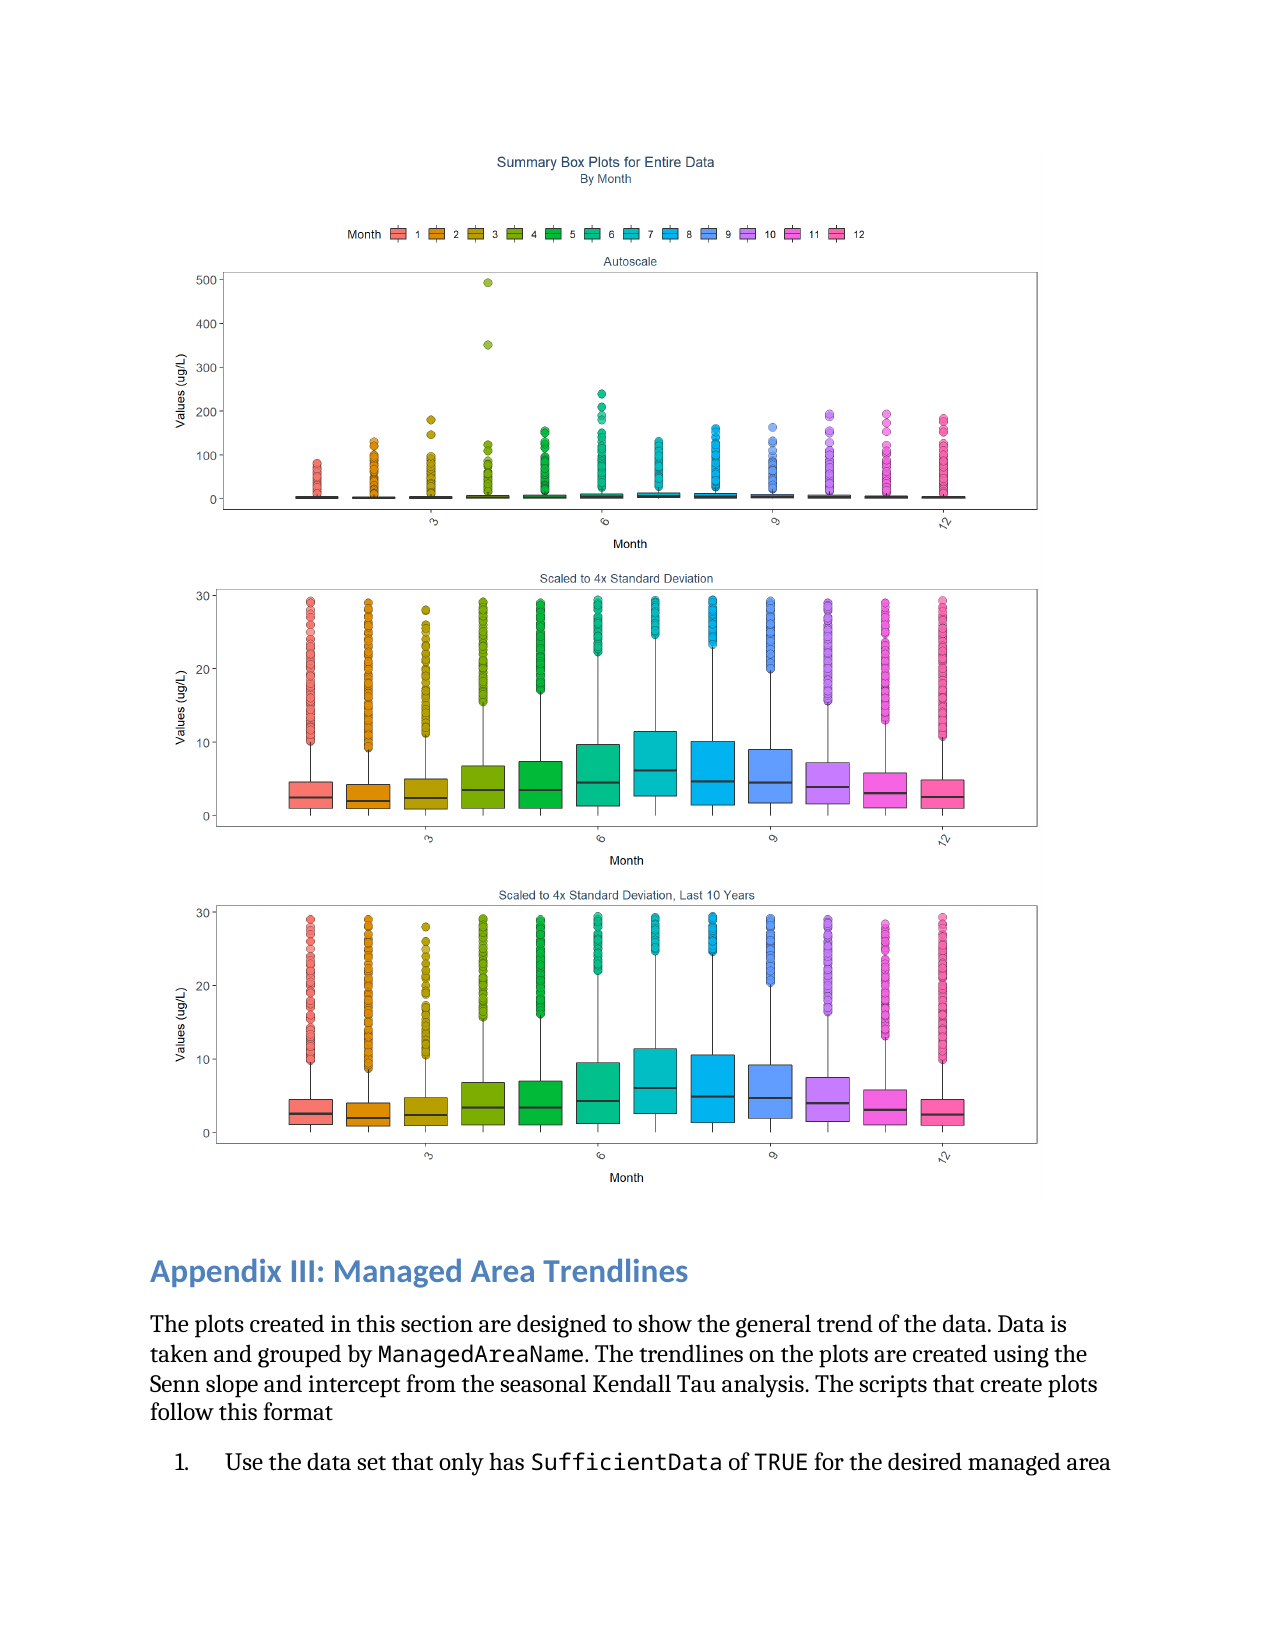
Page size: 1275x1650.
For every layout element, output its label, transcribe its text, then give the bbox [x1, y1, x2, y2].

text The plots created in this section are designed to show the general trend of the data. Data is taken and grouped by ManagedAreaName. The trendlines on the plots are created using the Senn slope and intercept from the seasonal Kendall Tau analysis. The scripts that create plots follow this format [150, 1309, 1125, 1427]
list Use the data set that only has SufficientData of TRUE for the desired managed area [175, 1446, 1125, 1477]
subtitle Appendix III: Managed Area Trendlines [150, 1250, 1125, 1291]
picture [168, 150, 1044, 1200]
